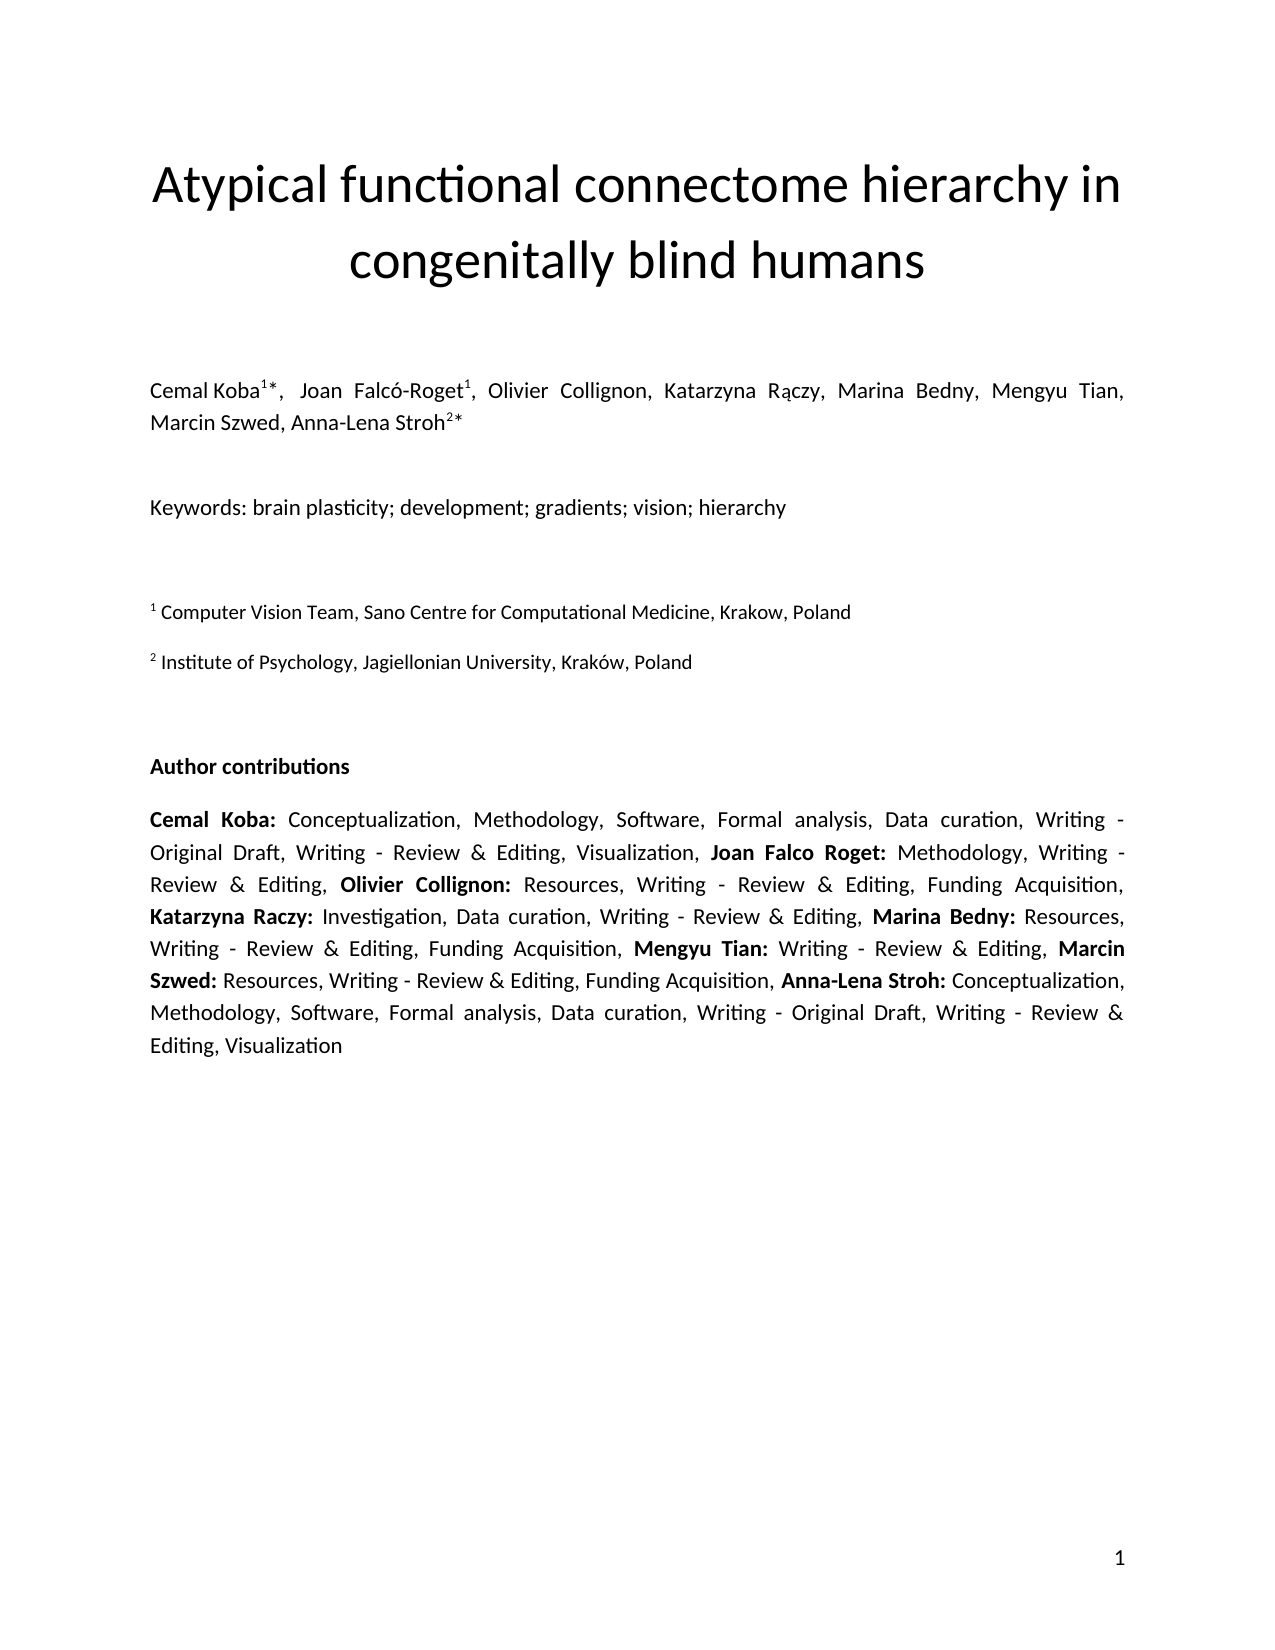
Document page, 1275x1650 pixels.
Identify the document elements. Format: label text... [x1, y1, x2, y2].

title Atypical functional connectome hierarchy in congenitally blind humans [150, 150, 1125, 292]
text 1 Computer Vision Team, Sano Centre for Computational Medicine, Krakow, Poland [150, 599, 1125, 625]
text Cemal Koba: Conceptualization, Methodology, Software, Formal analysis, Data curation, Writing - Original Draft, Writing - Review & Editing, Visualization, Joan Falco Roget: Methodology, Writing - Review & Editing, Olivier Collignon: Resources, Writing - Review & Editing, Funding Acquisition, Katarzyna Raczy: Investigation, Data curation, Writing - Review & Editing, Marina Bedny: Resources, Writing - Review & Editing, Funding Acquisition, Mengyu Tian: Writing - Review & Editing, Marcin Szwed: Resources, Writing - Review & Editing, Funding Acquisition, Anna-Lena Stroh: Conceptualization, Methodology, Software, Formal analysis, Data curation, Writing - Original Draft, Writing - Review & Editing, Visualization [150, 805, 1125, 1059]
text 2 Institute of Psychology, Jagiellonian University, Kraków, Poland [150, 649, 1125, 675]
text Cemal Koba1*, Joan Falcó-Roget1, Olivier Collignon, Katarzyna Rączy, Marina Bedny, Mengyu Tian, Marcin Szwed, Anna-Lena Stroh2* [150, 376, 1125, 436]
text Keywords: brain plasticity; development; gradients; vision; hierarchy [150, 493, 1125, 521]
text Author contributions [150, 752, 1125, 780]
